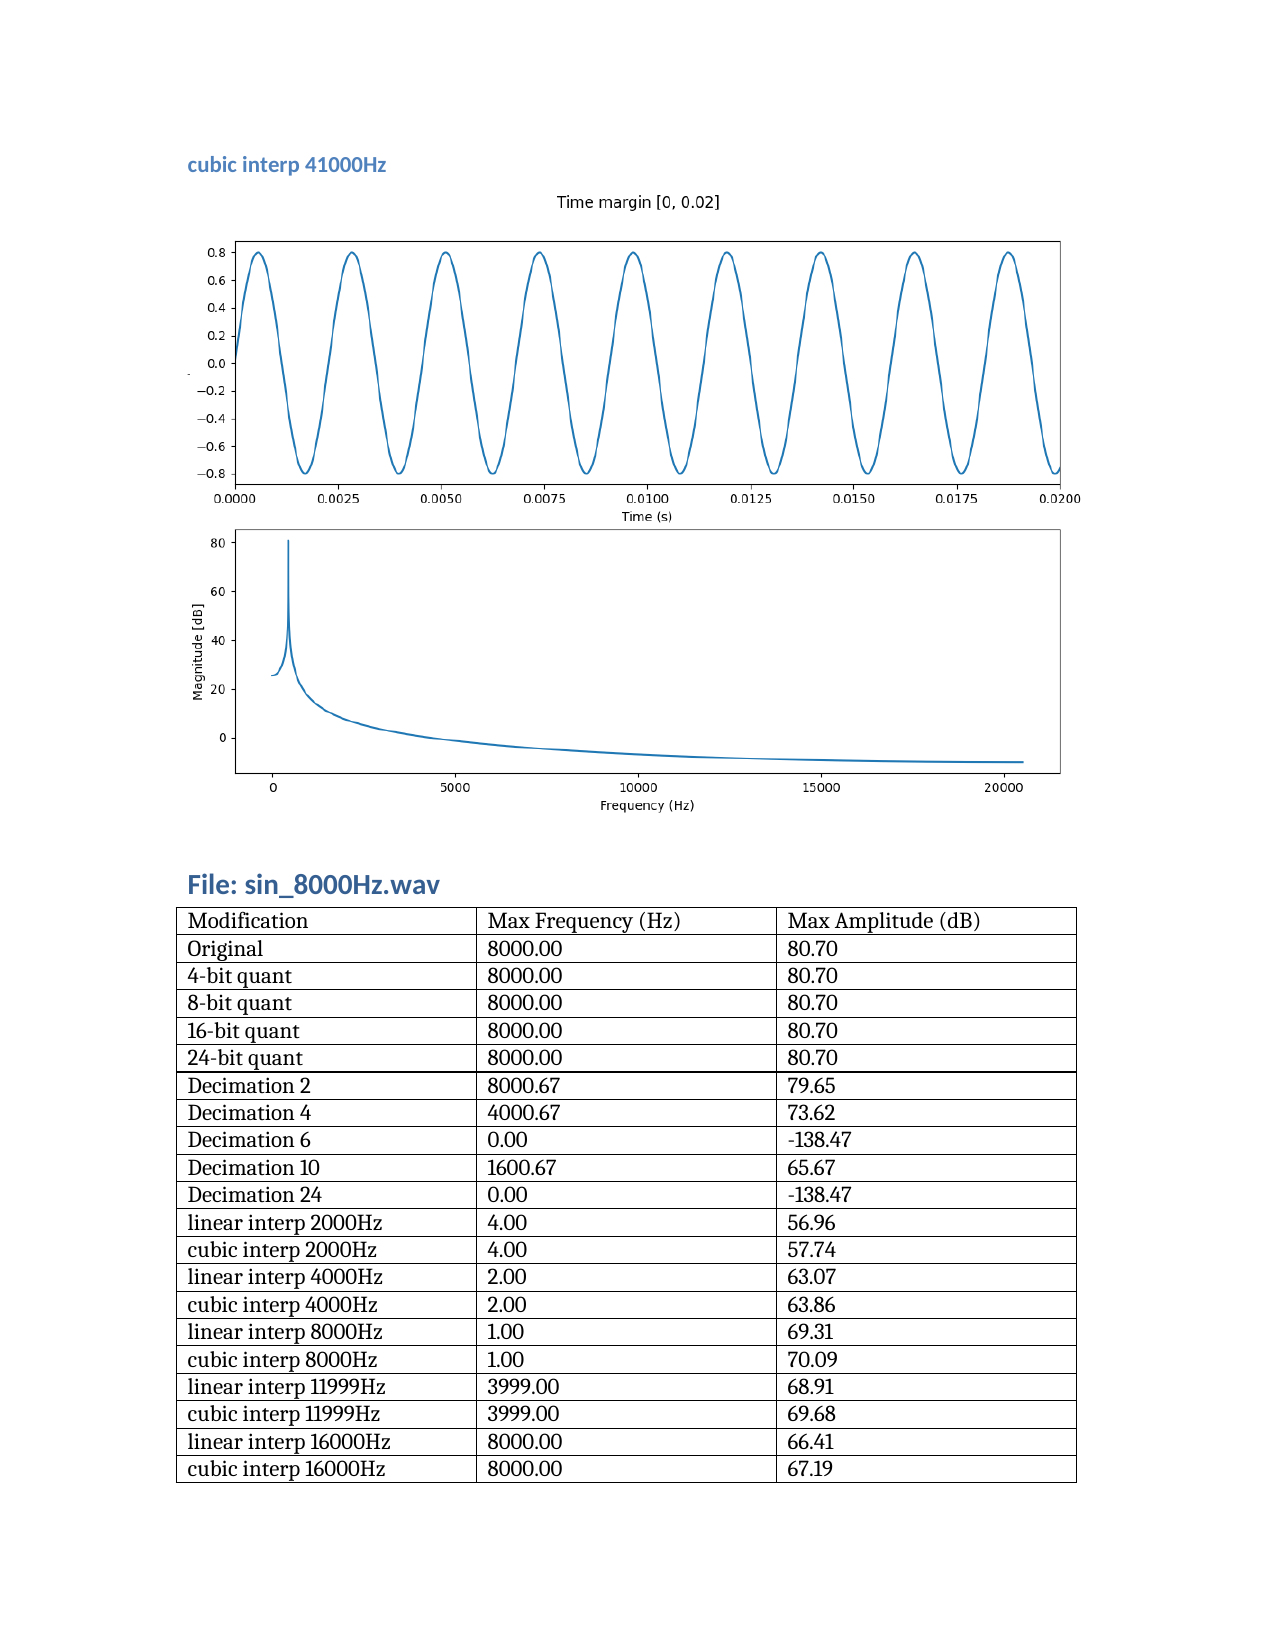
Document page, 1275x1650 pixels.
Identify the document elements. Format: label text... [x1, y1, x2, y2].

table_cell 80.70 [777, 1045, 1076, 1071]
table_cell Decimation 24 [177, 1182, 476, 1208]
table_cell 80.70 [777, 935, 1076, 962]
table_cell 8000.00 [477, 935, 776, 962]
table_cell Decimation 4 [177, 1100, 476, 1126]
table_cell 8000.00 [477, 990, 776, 1017]
table_cell 1.00 [477, 1319, 776, 1345]
subtitle File: sin_8000Hz.wav [187, 866, 1087, 902]
table_cell 69.31 [777, 1319, 1076, 1345]
table_cell 4-bit quant [177, 963, 476, 989]
table_cell 8000.00 [477, 1429, 776, 1455]
table_cell linear interp 4000Hz [177, 1264, 476, 1291]
table_header Max Amplitude (dB) [777, 908, 1076, 934]
table_cell 8000.67 [477, 1073, 776, 1099]
picture [187, 182, 1088, 813]
table_cell linear interp 11999Hz [177, 1374, 476, 1400]
table_cell 8000.00 [477, 963, 776, 989]
table_cell 80.70 [777, 1018, 1076, 1044]
table_cell 24-bit quant [177, 1045, 476, 1071]
subtitle cubic interp 41000Hz [187, 150, 1087, 178]
table_cell 80.70 [777, 963, 1076, 989]
table_cell 63.07 [777, 1264, 1076, 1291]
table_cell 8-bit quant [177, 990, 476, 1017]
table_cell 65.67 [777, 1155, 1076, 1181]
table_cell cubic interp 11999Hz [177, 1401, 476, 1427]
table_cell 1600.67 [477, 1155, 776, 1181]
table_cell 0.00 [477, 1182, 776, 1208]
table_cell 57.74 [777, 1237, 1076, 1263]
table_header Modification [177, 908, 476, 934]
table_cell 79.65 [777, 1073, 1076, 1099]
table_cell 70.09 [777, 1346, 1076, 1373]
table_cell 2.00 [477, 1264, 776, 1291]
table_cell 69.68 [777, 1401, 1076, 1427]
table_cell 63.86 [777, 1292, 1076, 1318]
table_cell 67.19 [777, 1456, 1076, 1482]
table_cell Decimation 2 [177, 1073, 476, 1099]
table_cell 66.41 [777, 1429, 1076, 1455]
table_cell 16-bit quant [177, 1018, 476, 1044]
table_cell 1.00 [477, 1346, 776, 1373]
table_cell cubic interp 16000Hz [177, 1456, 476, 1482]
table_cell -138.47 [777, 1127, 1076, 1153]
table_cell 8000.00 [477, 1045, 776, 1071]
table_cell 0.00 [477, 1127, 776, 1153]
table_cell 4.00 [477, 1237, 776, 1263]
table_cell 68.91 [777, 1374, 1076, 1400]
table_cell 8000.00 [477, 1456, 776, 1482]
table_cell Decimation 10 [177, 1155, 476, 1181]
table_cell linear interp 2000Hz [177, 1209, 476, 1236]
table_header Max Frequency (Hz) [477, 908, 776, 934]
table_cell 3999.00 [477, 1401, 776, 1427]
table_cell 2.00 [477, 1292, 776, 1318]
table_cell cubic interp 2000Hz [177, 1237, 476, 1263]
table_cell Original [177, 935, 476, 962]
table_cell 80.70 [777, 990, 1076, 1017]
table_cell Decimation 6 [177, 1127, 476, 1153]
table_cell 4.00 [477, 1209, 776, 1236]
table_cell linear interp 8000Hz [177, 1319, 476, 1345]
table_cell cubic interp 8000Hz [177, 1346, 476, 1373]
table_cell 73.62 [777, 1100, 1076, 1126]
table_cell 8000.00 [477, 1018, 776, 1044]
table_cell linear interp 16000Hz [177, 1429, 476, 1455]
table_cell -138.47 [777, 1182, 1076, 1208]
table_cell 3999.00 [477, 1374, 776, 1400]
table_cell 4000.67 [477, 1100, 776, 1126]
table_cell cubic interp 4000Hz [177, 1292, 476, 1318]
table_cell 56.96 [777, 1209, 1076, 1236]
